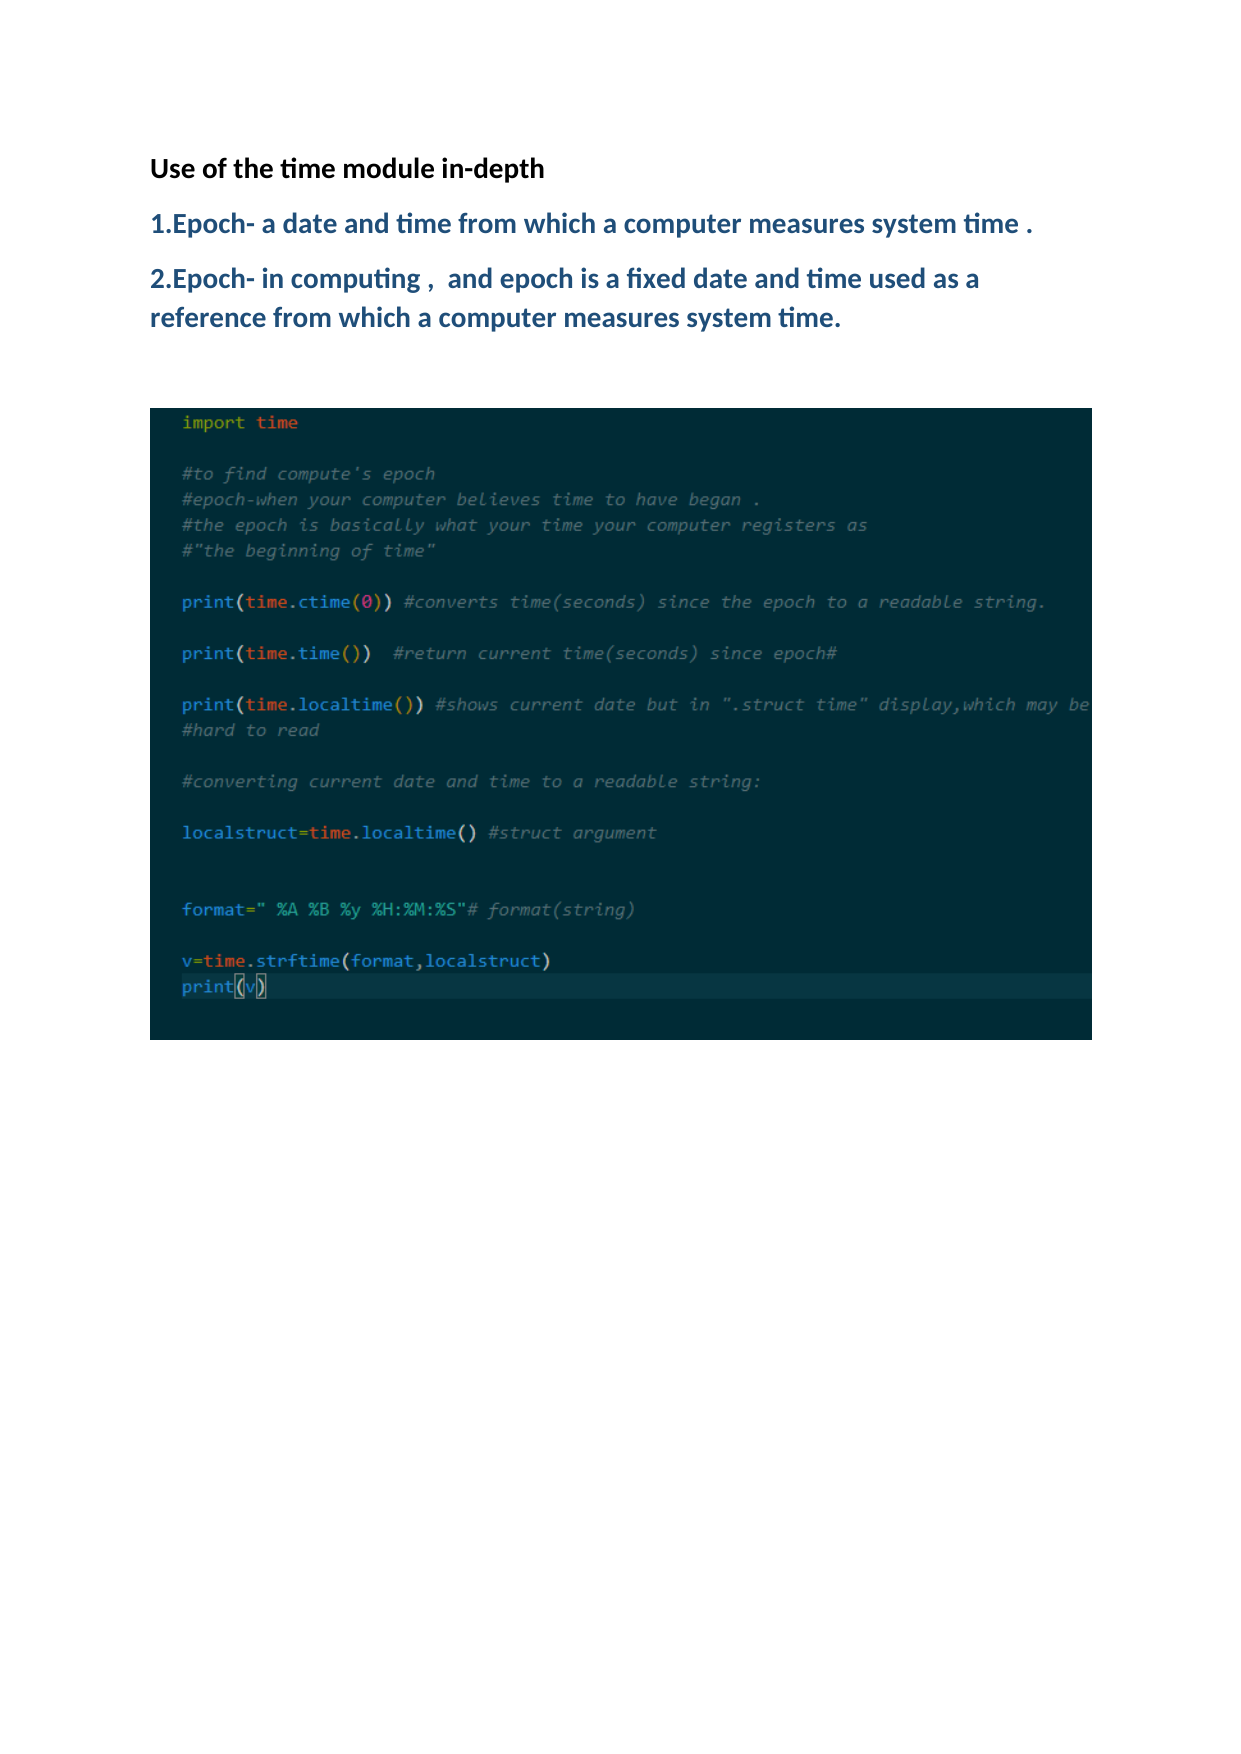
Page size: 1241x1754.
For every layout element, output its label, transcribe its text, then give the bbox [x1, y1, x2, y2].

picture [440, 958, 450, 966]
picture [555, 522, 560, 530]
picture [406, 598, 414, 607]
picture [602, 599, 614, 607]
picture [342, 958, 348, 970]
picture [437, 523, 449, 530]
picture [648, 699, 652, 710]
picture [226, 727, 234, 736]
picture [196, 469, 201, 479]
picture [743, 522, 751, 530]
picture [322, 548, 329, 556]
picture [954, 599, 962, 607]
picture [258, 595, 263, 607]
picture [817, 647, 825, 658]
picture [553, 781, 560, 787]
picture [523, 599, 528, 607]
picture [418, 494, 422, 505]
picture [267, 702, 286, 710]
picture [428, 649, 433, 659]
picture [671, 599, 676, 607]
picture [183, 519, 192, 530]
picture [596, 652, 604, 657]
picture [743, 779, 751, 789]
picture [606, 830, 625, 838]
text 2.Epoch- in computing , and epoch is a fixed date and time used as a reference from which a computer measures system time. [150, 260, 1090, 334]
picture [648, 498, 655, 505]
picture [574, 779, 583, 787]
picture [470, 825, 476, 842]
picture [638, 652, 644, 659]
picture [183, 724, 192, 735]
picture [837, 702, 851, 710]
picture [449, 519, 455, 530]
picture [617, 652, 624, 659]
picture [333, 469, 338, 479]
picture [258, 830, 281, 838]
picture [469, 779, 477, 787]
picture [373, 903, 382, 915]
picture [564, 702, 572, 710]
picture [690, 524, 697, 530]
picture [195, 724, 208, 736]
picture [206, 546, 210, 556]
picture [195, 520, 202, 530]
picture [522, 702, 530, 710]
picture [912, 702, 920, 710]
picture [817, 522, 825, 530]
picture [413, 903, 425, 915]
picture [372, 702, 386, 710]
picture [216, 728, 224, 735]
picture [436, 830, 455, 838]
picture [248, 648, 254, 659]
picture [807, 596, 815, 607]
picture [797, 520, 804, 530]
picture [586, 830, 593, 836]
picture [395, 775, 404, 787]
picture [185, 494, 191, 504]
picture [311, 597, 316, 607]
picture [185, 904, 191, 915]
picture [670, 648, 678, 659]
picture [427, 468, 435, 479]
picture [342, 471, 350, 478]
picture [702, 520, 708, 530]
picture [183, 651, 188, 662]
picture [186, 544, 192, 556]
picture [222, 498, 232, 505]
picture [405, 497, 413, 505]
picture [206, 651, 211, 659]
picture [621, 907, 625, 918]
picture [183, 974, 1092, 998]
picture [321, 779, 329, 787]
picture [1071, 699, 1083, 710]
text Use of the time module in-depth [150, 150, 1090, 186]
picture [225, 958, 244, 966]
picture [539, 702, 551, 710]
picture [185, 776, 191, 786]
picture [533, 956, 537, 966]
picture [785, 651, 790, 661]
picture [184, 416, 190, 428]
picture [189, 651, 202, 658]
picture [300, 548, 308, 556]
picture [881, 599, 889, 606]
picture [480, 597, 487, 603]
picture [492, 776, 496, 787]
picture [1018, 599, 1025, 607]
picture [319, 958, 339, 966]
picture [765, 702, 773, 710]
picture [415, 652, 423, 657]
picture [183, 702, 202, 713]
picture [204, 497, 212, 507]
picture [280, 519, 286, 530]
picture [942, 702, 949, 714]
picture [354, 645, 359, 663]
picture [406, 697, 412, 714]
picture [606, 522, 614, 530]
picture [204, 519, 213, 530]
picture [380, 959, 396, 966]
picture [620, 596, 626, 607]
picture [261, 470, 266, 479]
picture [386, 594, 391, 611]
picture [204, 471, 212, 478]
picture [236, 495, 240, 505]
picture [374, 594, 380, 611]
picture [405, 548, 418, 556]
picture [475, 702, 489, 710]
picture [342, 645, 348, 663]
picture [828, 647, 835, 658]
picture [565, 650, 570, 659]
picture [300, 727, 308, 736]
picture [722, 522, 730, 530]
picture [841, 599, 847, 606]
picture [259, 777, 263, 787]
picture [249, 725, 253, 736]
picture [638, 830, 646, 838]
picture [892, 702, 897, 710]
picture [563, 522, 581, 530]
picture [616, 499, 624, 505]
picture [399, 471, 413, 479]
picture [362, 595, 372, 607]
picture [469, 498, 475, 505]
picture [365, 958, 377, 966]
picture [227, 597, 233, 607]
picture [193, 420, 234, 432]
picture [330, 830, 350, 838]
picture [236, 522, 250, 530]
picture [310, 903, 318, 915]
picture [914, 599, 924, 607]
picture [227, 469, 234, 482]
picture [660, 651, 666, 658]
picture [375, 777, 379, 787]
picture [183, 959, 191, 966]
picture [522, 651, 529, 657]
picture [584, 651, 594, 658]
picture [319, 651, 339, 658]
picture [437, 699, 445, 710]
picture [964, 698, 979, 710]
picture [469, 599, 477, 607]
picture [606, 702, 614, 710]
picture [491, 905, 498, 915]
picture [373, 830, 387, 838]
picture [185, 468, 192, 479]
picture [802, 652, 813, 659]
picture [934, 596, 940, 603]
picture [342, 903, 350, 915]
picture [1008, 698, 1015, 709]
picture [215, 544, 219, 556]
picture [336, 548, 340, 559]
picture [364, 547, 371, 559]
picture [510, 779, 519, 787]
picture [1027, 702, 1036, 710]
picture [1028, 602, 1035, 611]
picture [586, 907, 593, 913]
picture [353, 594, 359, 611]
picture [680, 652, 687, 659]
text 1.Epoch- a date and time from which a computer measures system time . [150, 205, 1090, 241]
picture [702, 778, 707, 787]
picture [792, 651, 801, 659]
picture [545, 956, 549, 969]
picture [364, 779, 371, 787]
picture [775, 651, 783, 657]
picture [690, 493, 698, 505]
picture [246, 597, 254, 607]
picture [278, 498, 285, 505]
picture [236, 780, 242, 787]
picture [532, 599, 548, 607]
picture [437, 651, 445, 659]
picture [405, 779, 414, 787]
picture [216, 954, 221, 966]
picture [406, 903, 411, 913]
picture [294, 779, 298, 789]
picture [491, 956, 495, 966]
picture [237, 417, 244, 428]
picture [278, 903, 293, 915]
picture [269, 956, 274, 966]
picture [492, 523, 498, 532]
picture [211, 907, 227, 915]
picture [199, 830, 207, 838]
picture [330, 599, 344, 607]
picture [373, 497, 403, 505]
picture [395, 647, 403, 658]
picture [600, 698, 605, 710]
picture [385, 471, 392, 478]
picture [545, 648, 549, 659]
picture [332, 497, 340, 505]
picture [775, 599, 787, 607]
picture [533, 651, 540, 658]
picture [261, 522, 270, 530]
picture [733, 596, 741, 607]
picture [418, 698, 422, 713]
picture [199, 907, 208, 915]
picture [680, 599, 688, 607]
picture [332, 519, 349, 530]
picture [606, 907, 614, 915]
picture [301, 956, 306, 966]
picture [268, 548, 276, 558]
picture [712, 651, 719, 659]
picture [711, 497, 729, 507]
picture [723, 779, 728, 787]
picture [829, 597, 836, 607]
picture [702, 702, 709, 710]
picture [237, 697, 243, 710]
picture [648, 775, 656, 787]
picture [565, 599, 571, 606]
picture [491, 497, 496, 505]
picture [1050, 702, 1054, 712]
picture [574, 497, 587, 505]
picture [1039, 702, 1047, 710]
picture [885, 698, 889, 710]
picture [753, 522, 762, 530]
picture [204, 780, 213, 787]
picture [430, 599, 445, 607]
picture [406, 956, 411, 966]
picture [203, 956, 212, 966]
picture [332, 779, 340, 785]
picture [267, 599, 286, 607]
picture [504, 522, 518, 530]
picture [395, 697, 401, 714]
picture [462, 522, 467, 530]
picture [490, 651, 498, 659]
picture [311, 828, 317, 838]
picture [518, 907, 533, 915]
picture [469, 903, 477, 915]
picture [257, 651, 286, 659]
picture [596, 830, 604, 839]
picture [259, 417, 265, 428]
picture [292, 471, 318, 483]
picture [733, 651, 741, 658]
picture [261, 493, 276, 505]
picture [662, 522, 683, 533]
picture [269, 416, 298, 428]
picture [506, 958, 519, 966]
picture [544, 520, 551, 530]
picture [189, 600, 202, 607]
